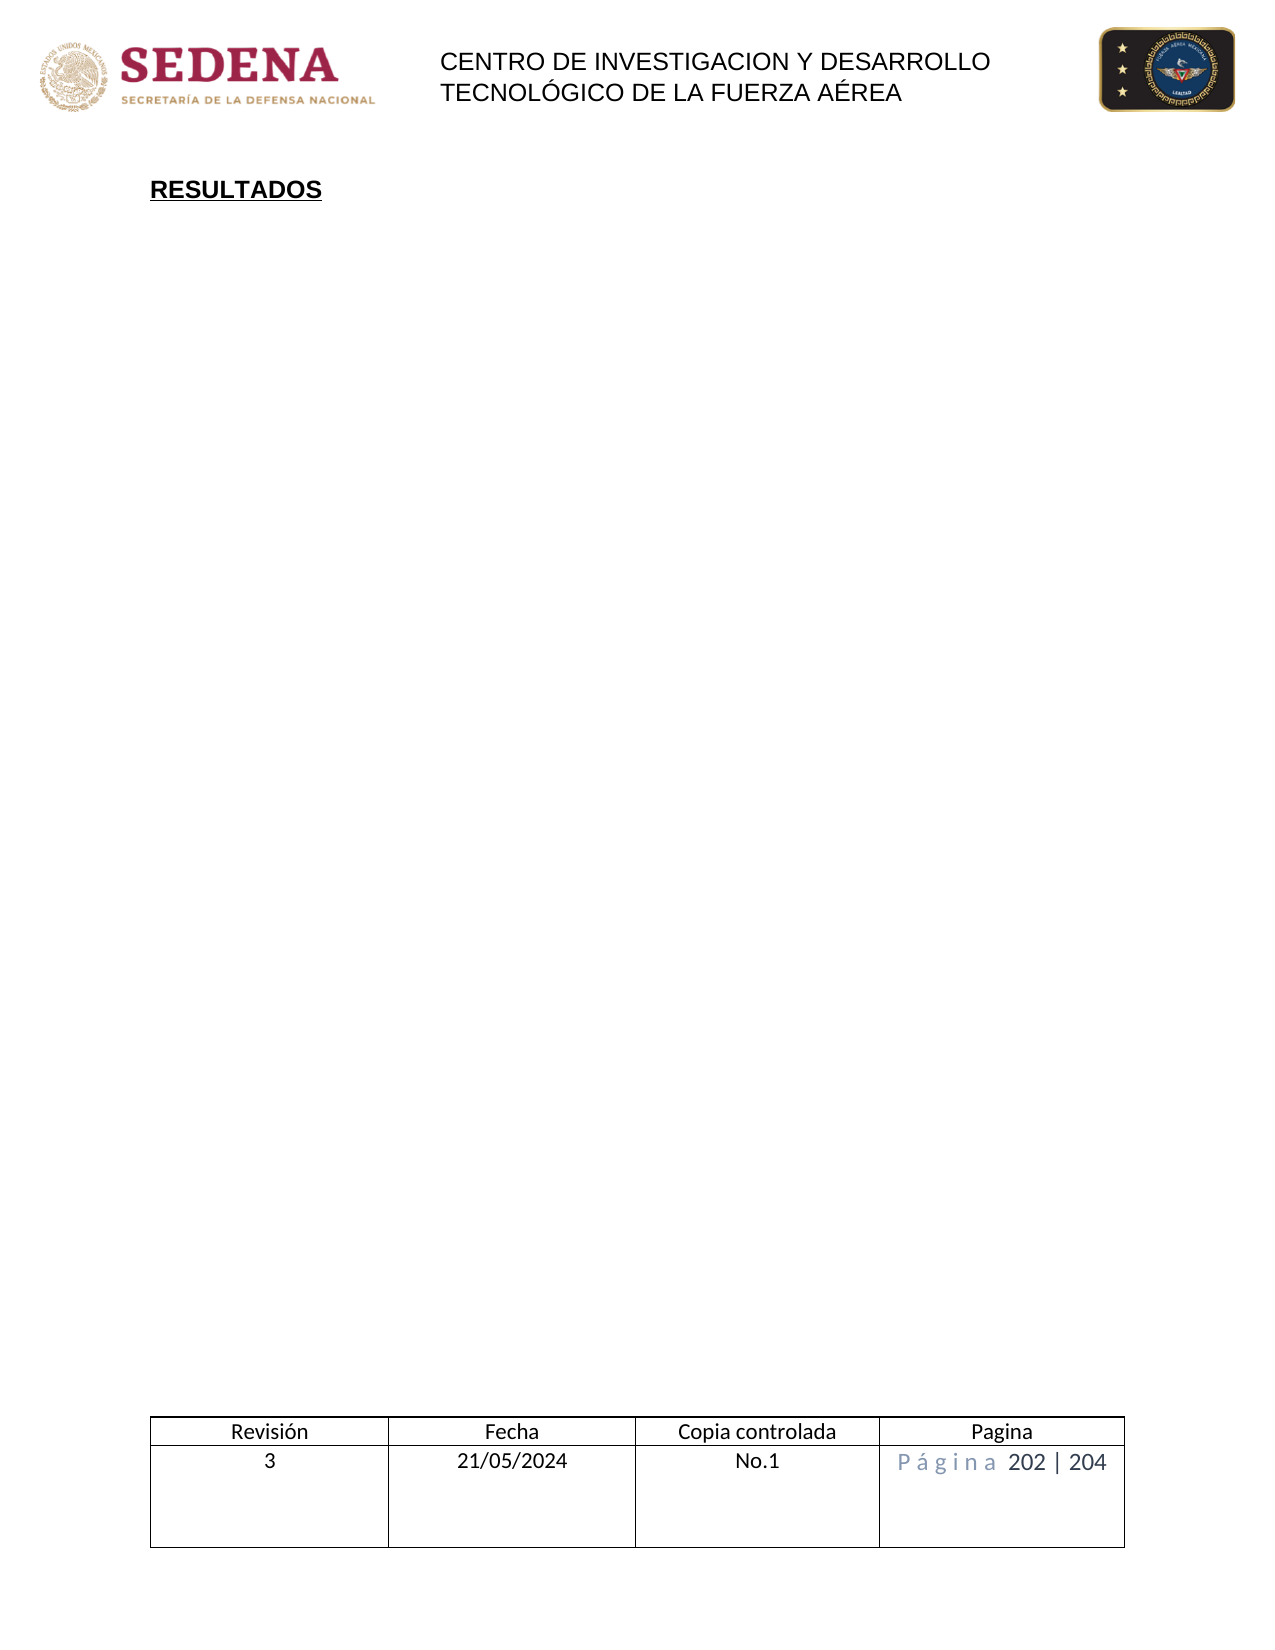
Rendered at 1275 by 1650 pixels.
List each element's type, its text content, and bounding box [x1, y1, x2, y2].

subtitle RESULTADOS [150, 175, 1125, 204]
picture [39, 27, 1236, 112]
